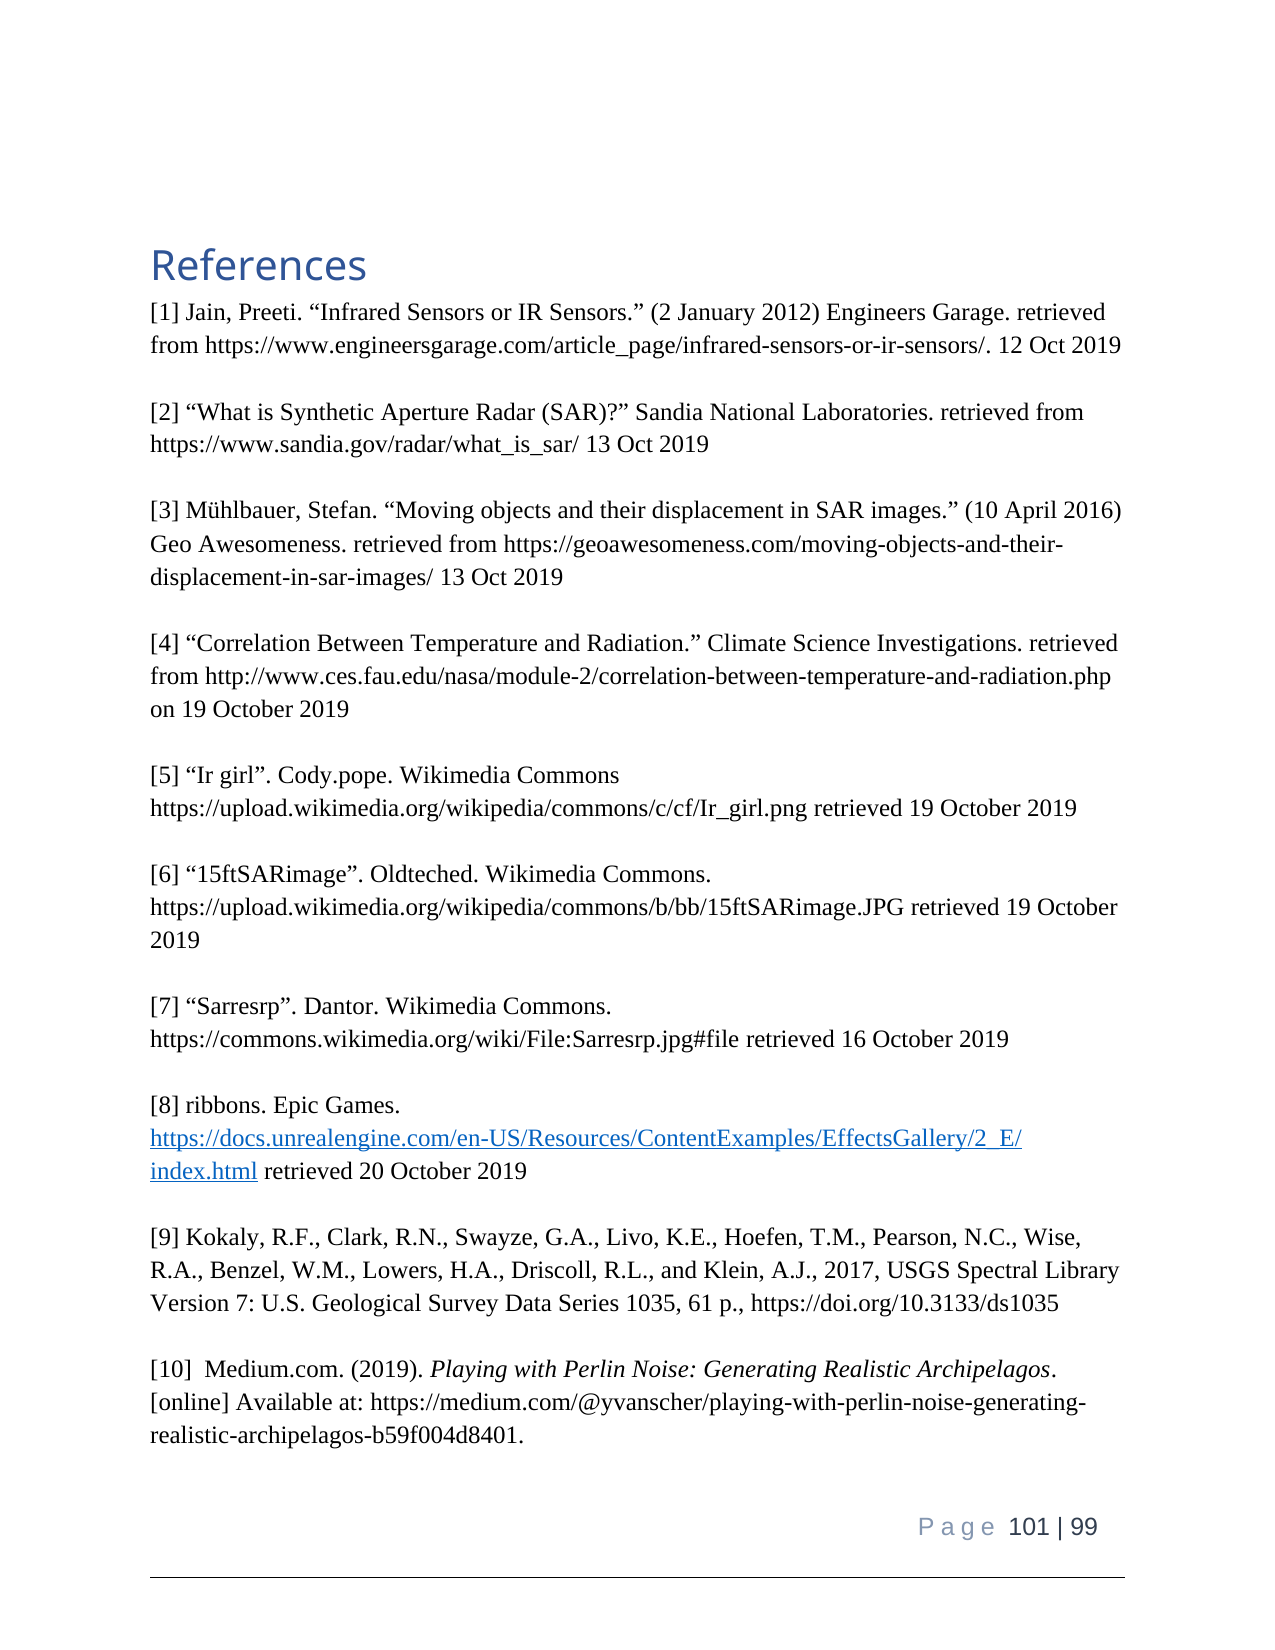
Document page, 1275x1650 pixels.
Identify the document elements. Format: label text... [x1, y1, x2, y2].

text [3] Mühlbauer, Stefan. “Moving objects and their displacement in SAR images.” (10 April 2016) Geo Awesomeness. retrieved from https://geoawesomeness.com/moving-objects-and-their-displacement-in-sar-images/ 13 Oct 2019 [150, 496, 1125, 590]
text on 19 October 2019 [150, 694, 1125, 722]
text [5] “Ir girl”. Cody.pope. Wikimedia Commons https://upload.wikimedia.org/wikipedia/commons/c/cf/Ir_girl.png retrieved 19 October 2019 [150, 760, 1125, 822]
text [8] ribbons. Epic Games. https://docs.unrealengine.com/en-US/Resources/ContentExamples/EffectsGallery/2_E/index.html retrieved 20 October 2019 [150, 1090, 1125, 1185]
text [10] Medium.com. (2019). Playing with Perlin Noise: Generating Realistic Archipelagos. [online] Available at: https://medium.com/@yvanscher/playing-with-perlin-noise-generating-realistic-archipelagos-b59f004d8401. [150, 1354, 1125, 1449]
text [2] “What is Synthetic Aperture Radar (SAR)?” Sandia National Laboratories. retrieved from https://www.sandia.gov/radar/what_is_sar/ 13 Oct 2019 [150, 397, 1125, 458]
text [4] “Correlation Between Temperature and Radiation.” Climate Science Investigations. retrieved from http://www.ces.fau.edu/nasa/module-2/correlation-between-temperature-and-radiation.php [150, 628, 1125, 689]
subtitle References [150, 236, 1125, 293]
text [9] Kokaly, R.F., Clark, R.N., Swayze, G.A., Livo, K.E., Hoefen, T.M., Pearson, N.C., Wise, R.A., Benzel, W.M., Lowers, H.A., Driscoll, R.L., and Klein, A.J., 2017, USGS Spectral Library Version 7: U.S. Geological Survey Data Series 1035, 61 p., https://doi.org/10.3133/ds1035 [150, 1222, 1125, 1317]
text [1] Jain, Preeti. “Infrared Sensors or IR Sensors.” (2 January 2012) Engineers Garage. retrieved from https://www.engineersgarage.com/article_page/infrared-sensors-or-ir-sensors/. 12 Oct 2019 [150, 297, 1125, 359]
text [6] “15ftSARimage”. Oldteched. Wikimedia Commons. https://upload.wikimedia.org/wikipedia/commons/b/bb/15ftSARimage.JPG retrieved 19 October 2019 [150, 859, 1125, 954]
text [7] “Sarresrp”. Dantor. Wikimedia Commons. https://commons.wikimedia.org/wiki/File:Sarresrp.jpg#file retrieved 16 October 2019 [150, 991, 1125, 1053]
